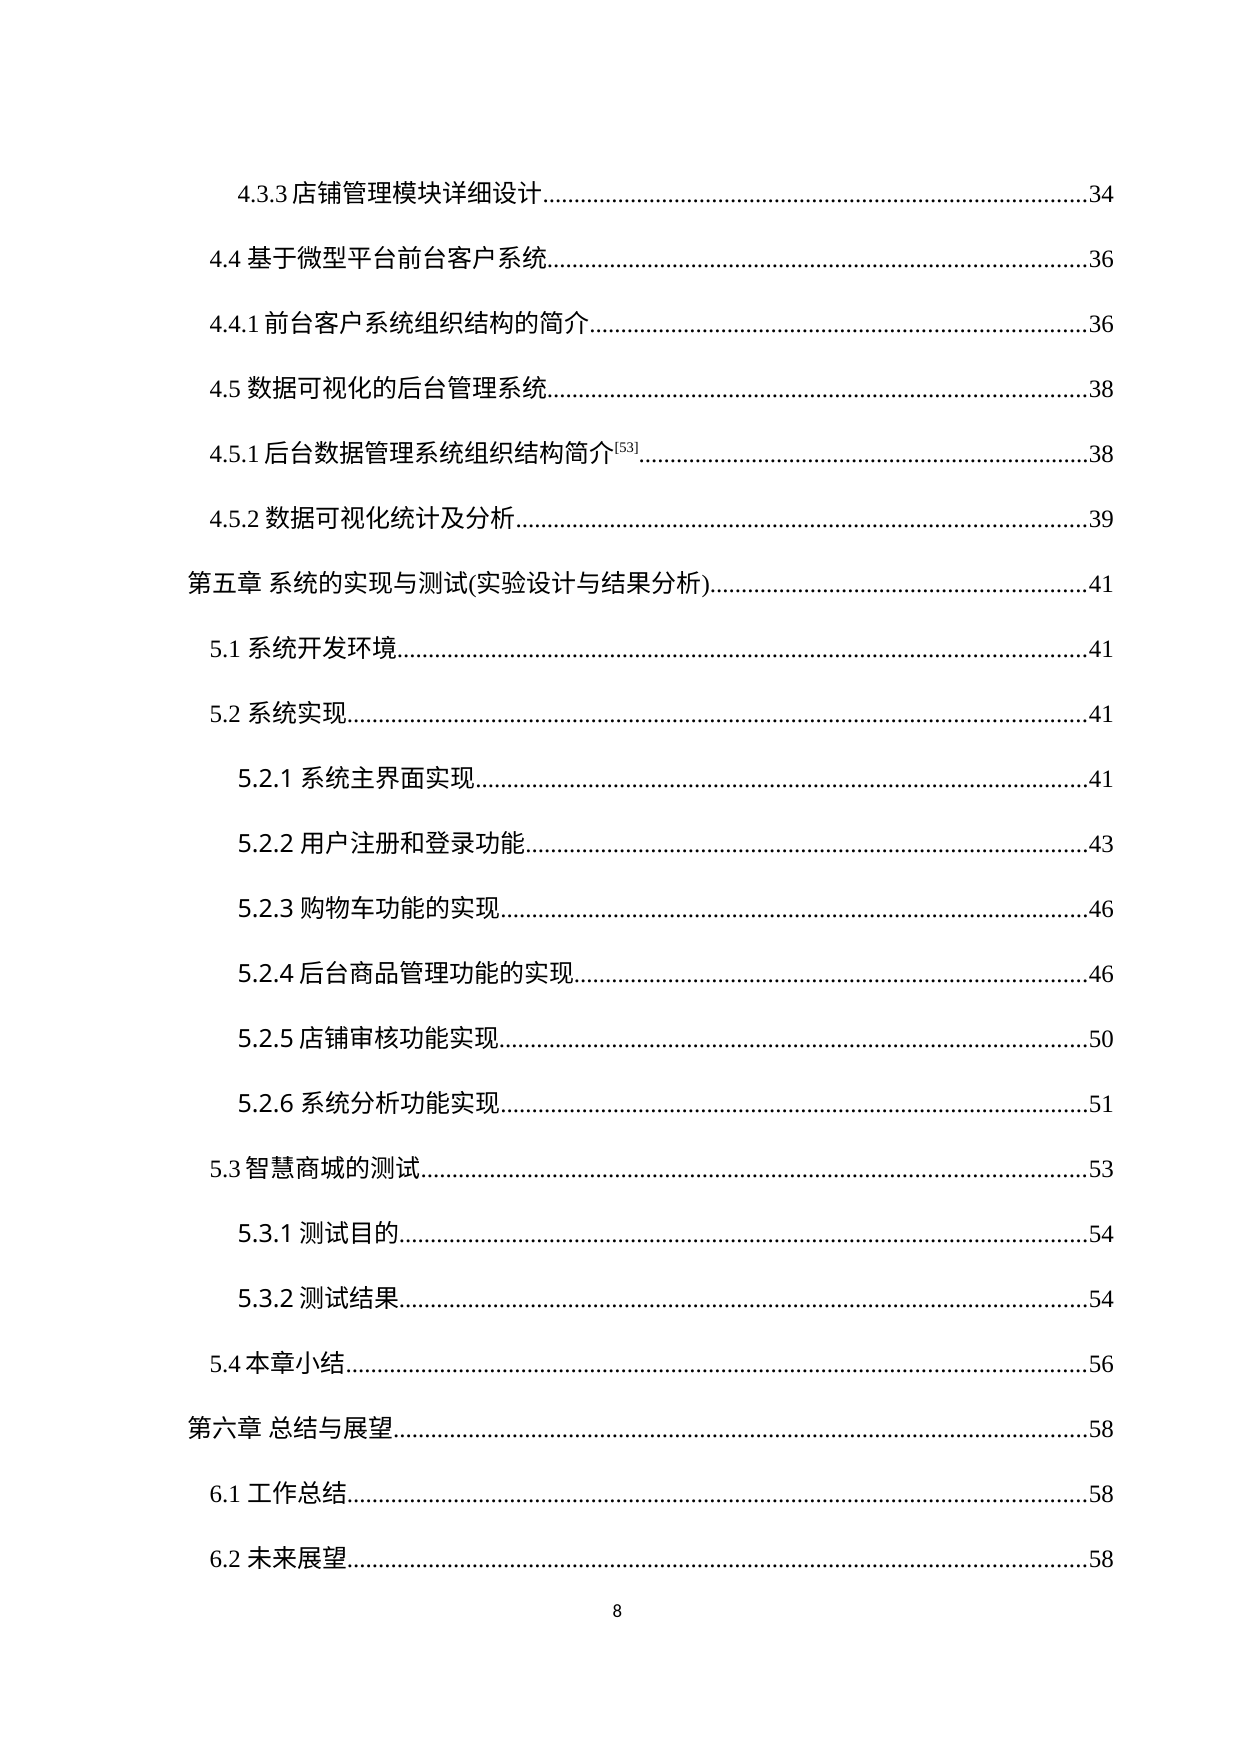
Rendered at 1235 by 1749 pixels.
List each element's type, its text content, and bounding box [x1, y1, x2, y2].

text 5.3.1测试目的 54 [187, 1199, 1047, 1264]
text 第五章 系统的实现与测试(实验设计与结果分析) 41 [187, 549, 1047, 614]
text 5.2.6 系统分析功能实现 51 [187, 1069, 1047, 1134]
text 5.4本章小结 56 [187, 1329, 1047, 1394]
text 6.1 工作总结 58 [187, 1459, 1047, 1524]
text 5.1 系统开发环境 41 [187, 614, 1047, 679]
text 5.2.3 购物车功能的实现 46 [187, 874, 1047, 939]
text 5.2.4后台商品管理功能的实现 46 [187, 939, 1047, 1004]
text 4.5.1后台数据管理系统组织结构简介[53] 38 [187, 419, 1047, 484]
text 4.4.1前台客户系统组织结构的简介 36 [187, 289, 1047, 354]
text 5.2.1 系统主界面实现 41 [187, 744, 1047, 809]
text 第六章 总结与展望 58 [187, 1394, 1047, 1459]
text 4.3.3店铺管理模块详细设计 34 [187, 159, 1047, 224]
text 5.2.5店铺审核功能实现 50 [187, 1004, 1047, 1069]
text 5.2.2 用户注册和登录功能 43 [187, 809, 1047, 874]
text 4.5 数据可视化的后台管理系统 38 [187, 354, 1047, 419]
text 5.3智慧商城的测试 53 [187, 1134, 1047, 1199]
text 4.5.2 数据可视化统计及分析 39 [187, 484, 1047, 549]
text 4.4 基于微型平台前台客户系统 36 [187, 224, 1047, 289]
text 6.2 未来展望 58 [187, 1524, 1047, 1589]
text 5.2 系统实现 41 [187, 679, 1047, 744]
text 5.3.2测试结果 54 [187, 1264, 1047, 1329]
